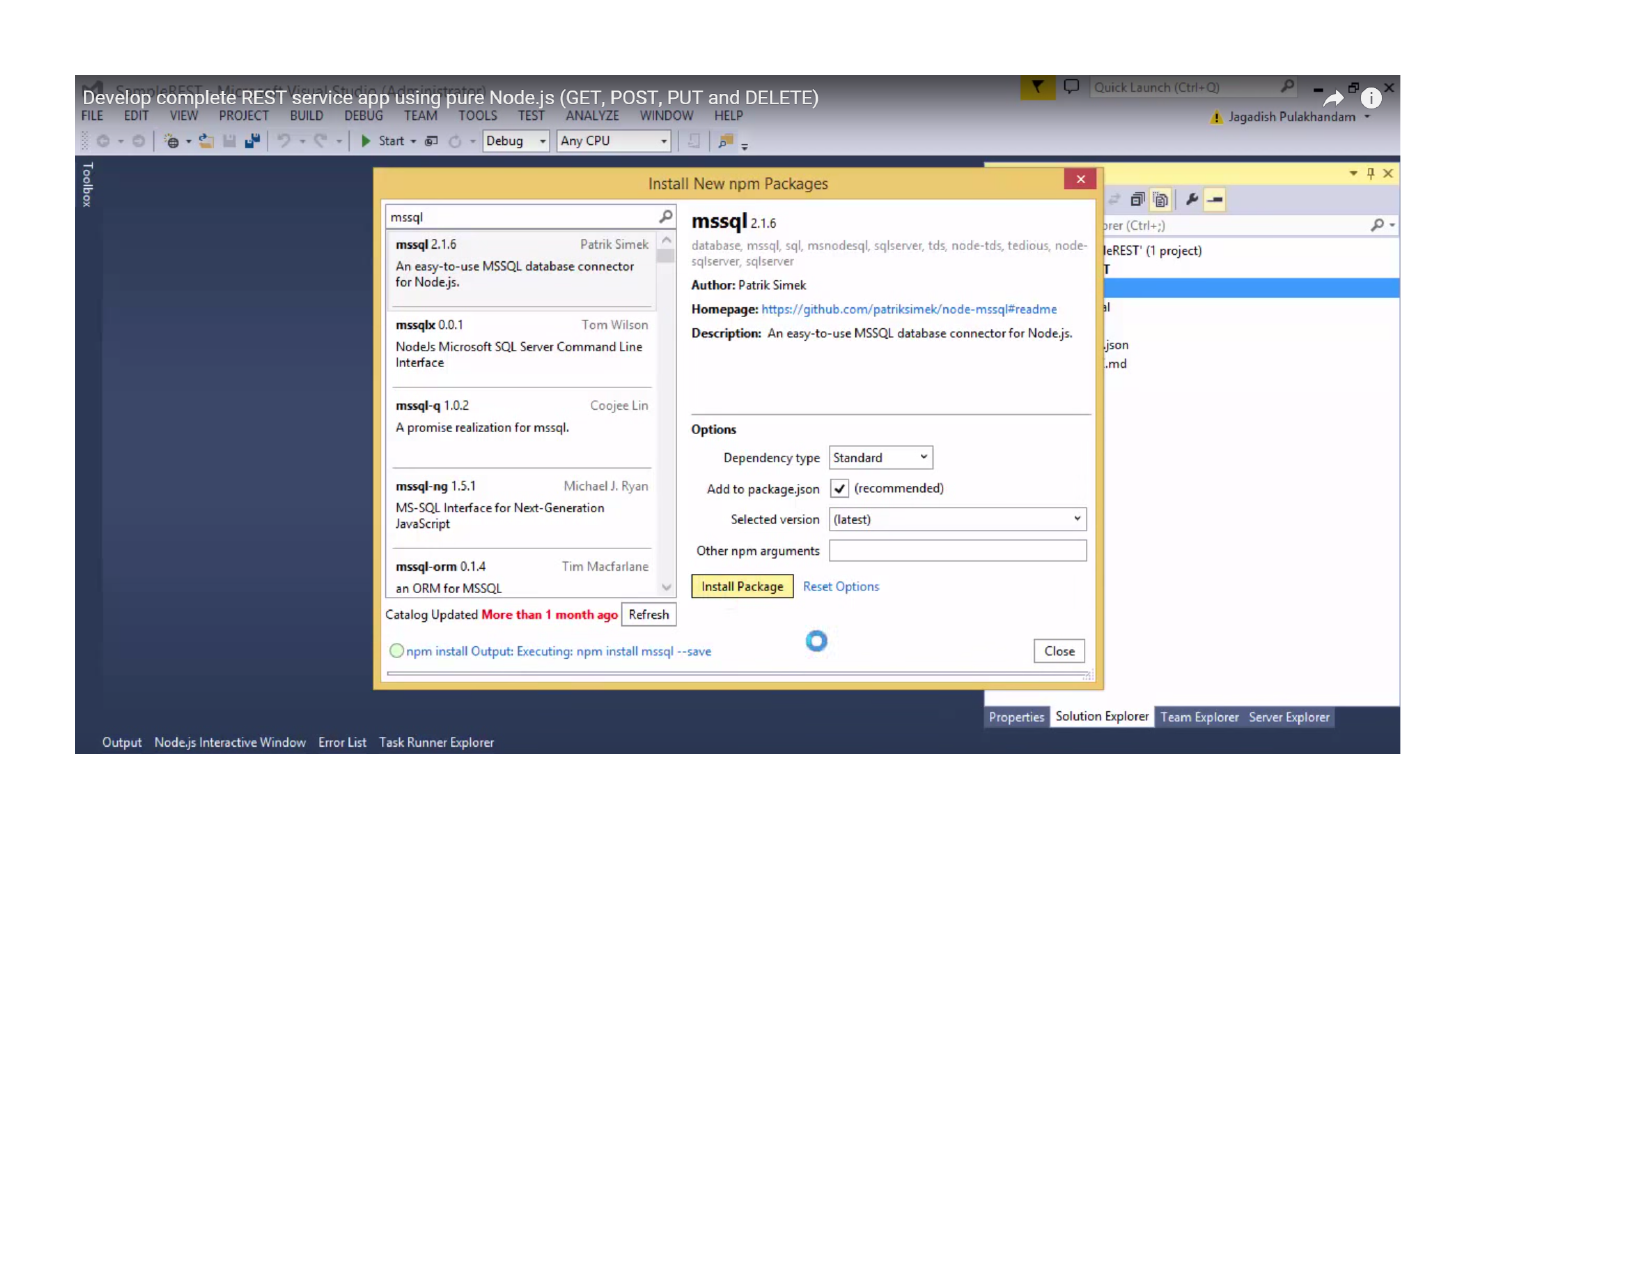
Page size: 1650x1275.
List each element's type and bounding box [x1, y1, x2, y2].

picture [75, 75, 1401, 754]
